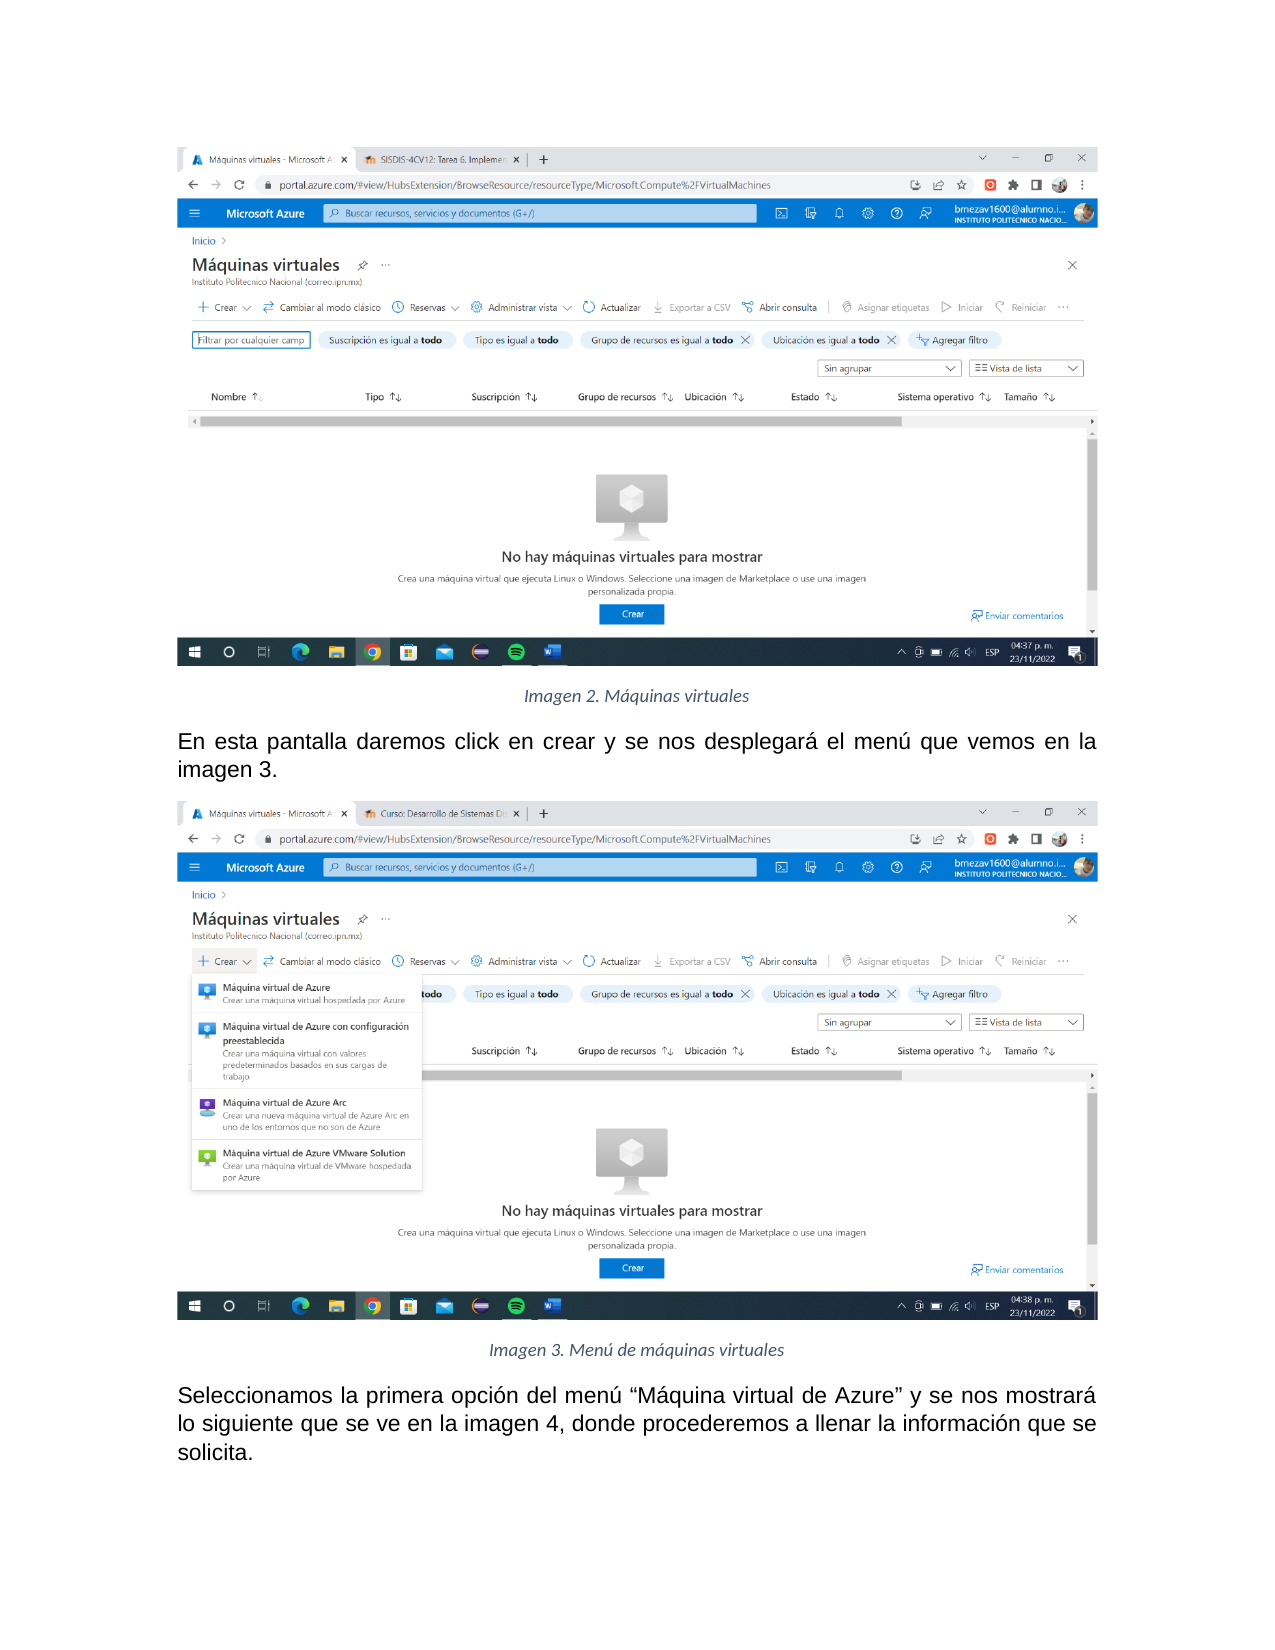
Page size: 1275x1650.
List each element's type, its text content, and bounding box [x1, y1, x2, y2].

text Seleccionamos la primera opción del menú “Máquina virtual de Azure” y se nos mostrará lo siguiente que se ve en la imagen 4, donde procederemos a llenar la información que se solicita. [177, 1382, 1098, 1465]
text En esta pantalla daremos click en crear y se nos desplegará el menú que vemos en la imagen 3. [177, 728, 1098, 783]
picture [177, 801, 1098, 1320]
picture [177, 147, 1098, 666]
